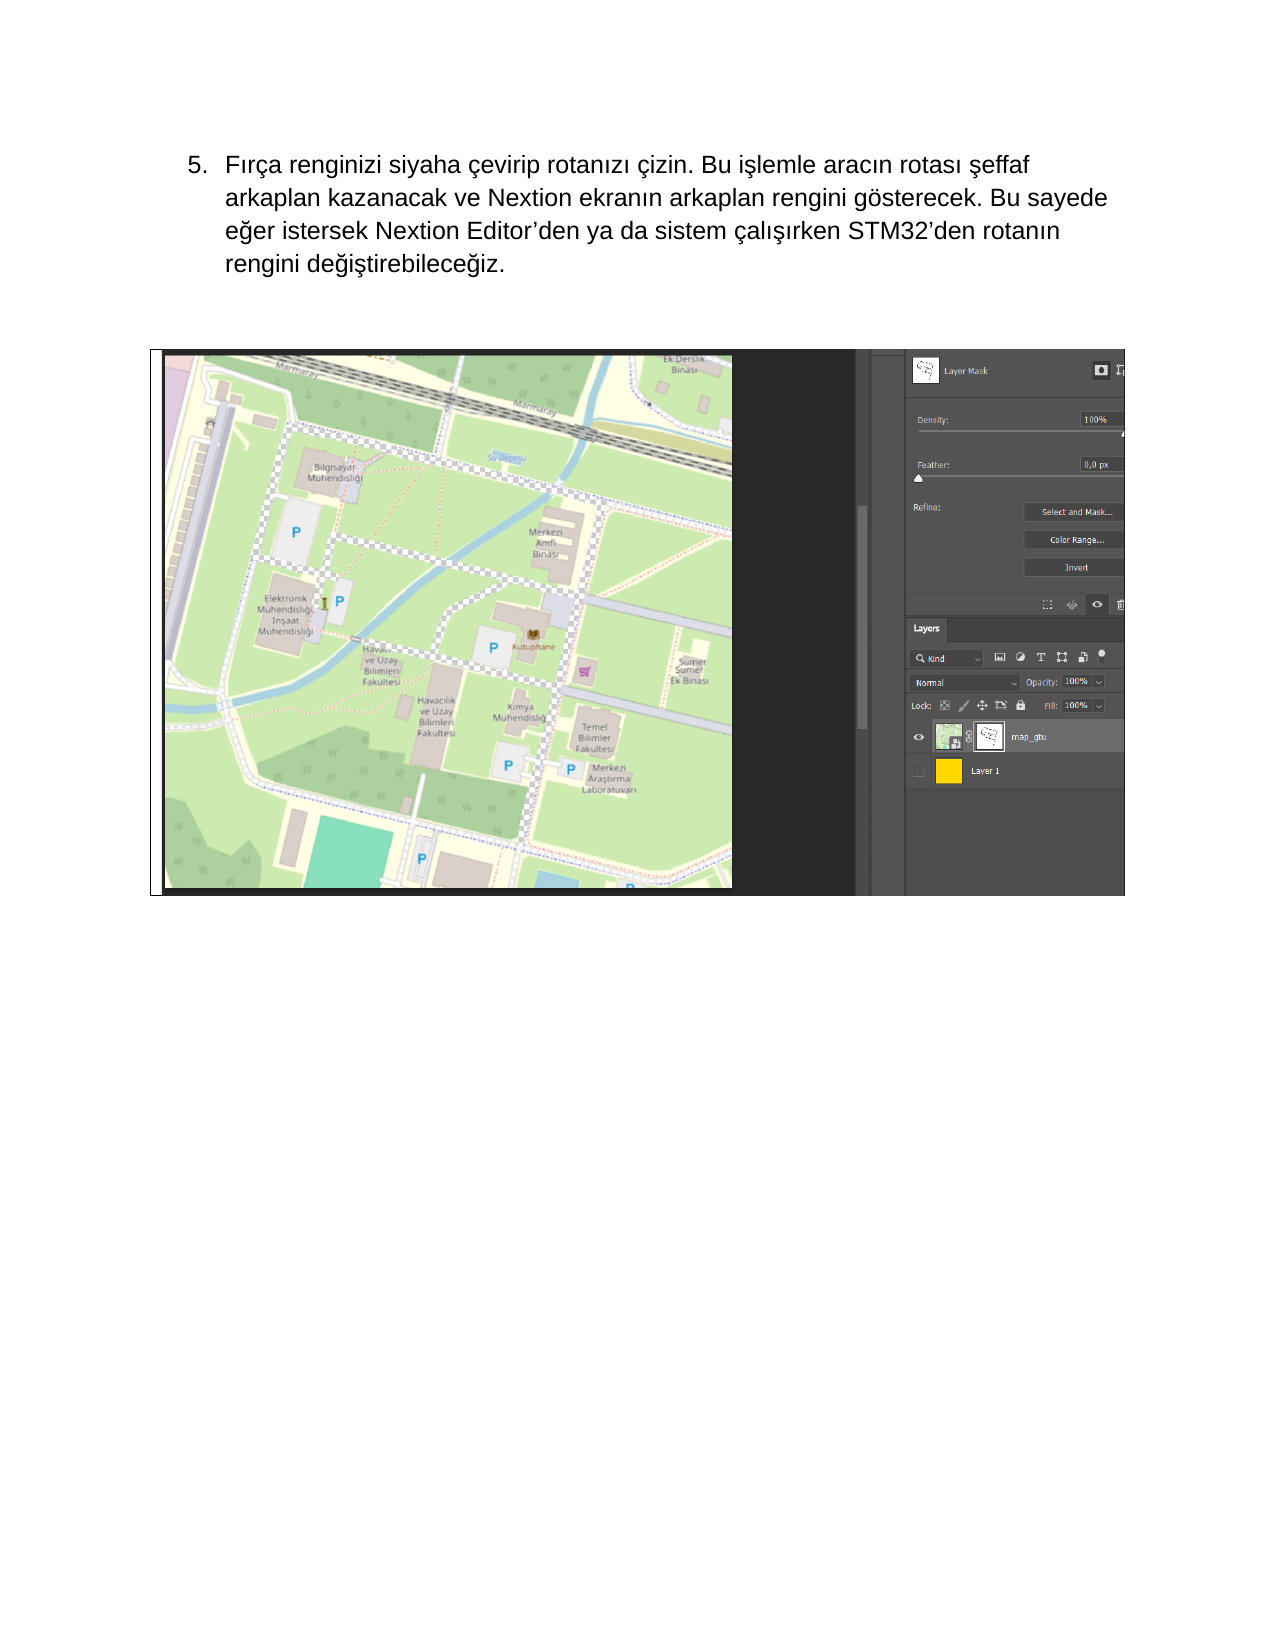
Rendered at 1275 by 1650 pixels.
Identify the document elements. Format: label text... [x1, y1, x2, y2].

picture [161, 349, 1125, 896]
table_header [151, 350, 161, 895]
list Fırça renginizi siyaha çevirip rotanızı çizin. Bu işlemle aracın rotası şeffaf arkaplan kazanacak ve Nextion ekranın arkaplan rengini gösterecek. Bu sayede eğer istersek Nextion Editor’den ya da sistem çalışırken STM32’den rotanın rengini değiştirebileceğiz. [187, 150, 1125, 278]
